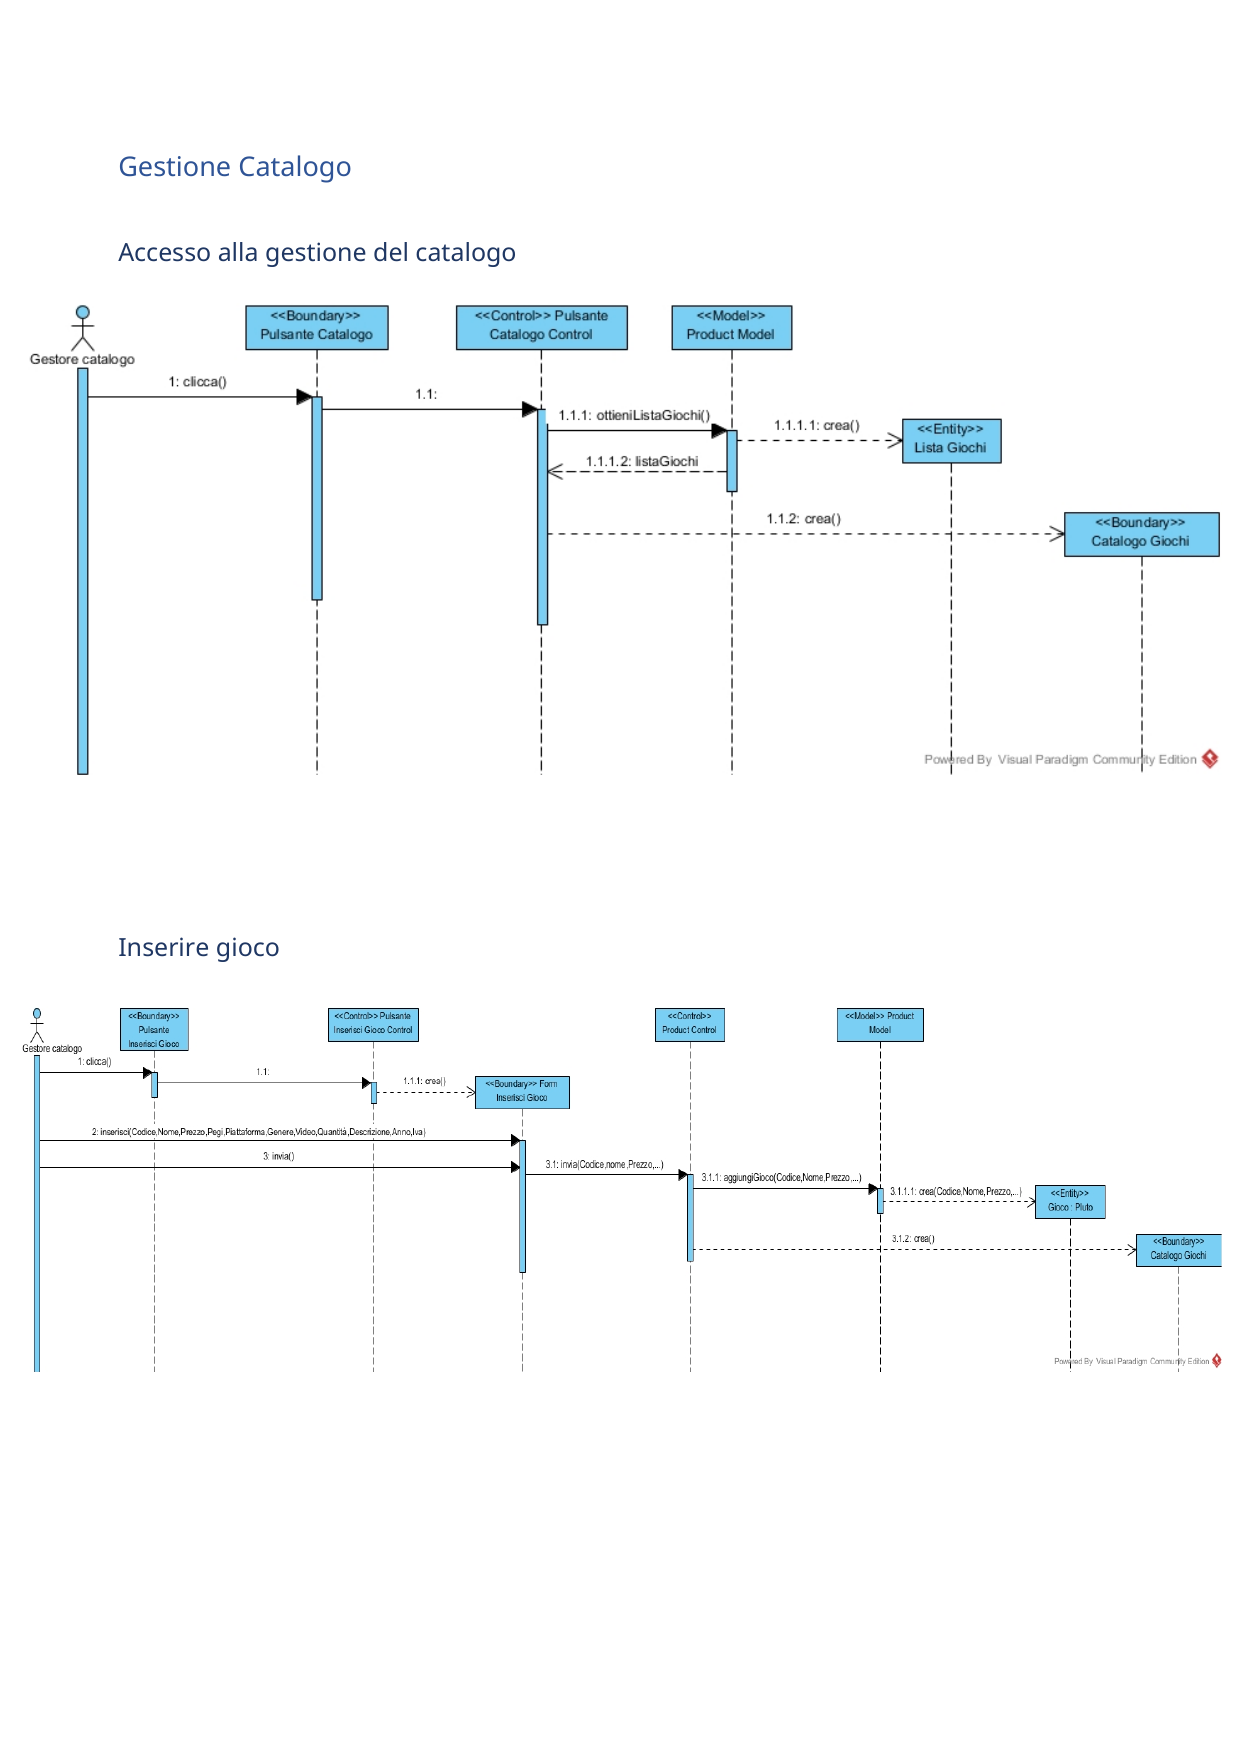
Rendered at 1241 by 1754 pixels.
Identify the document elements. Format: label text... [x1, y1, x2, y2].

subtitle Gestione Catalogo [118, 148, 1122, 184]
picture [16, 1006, 1223, 1372]
subtitle Accesso alla gestione del catalogo [118, 234, 1122, 268]
picture [15, 303, 1223, 775]
subtitle Inserire gioco [118, 929, 1122, 963]
